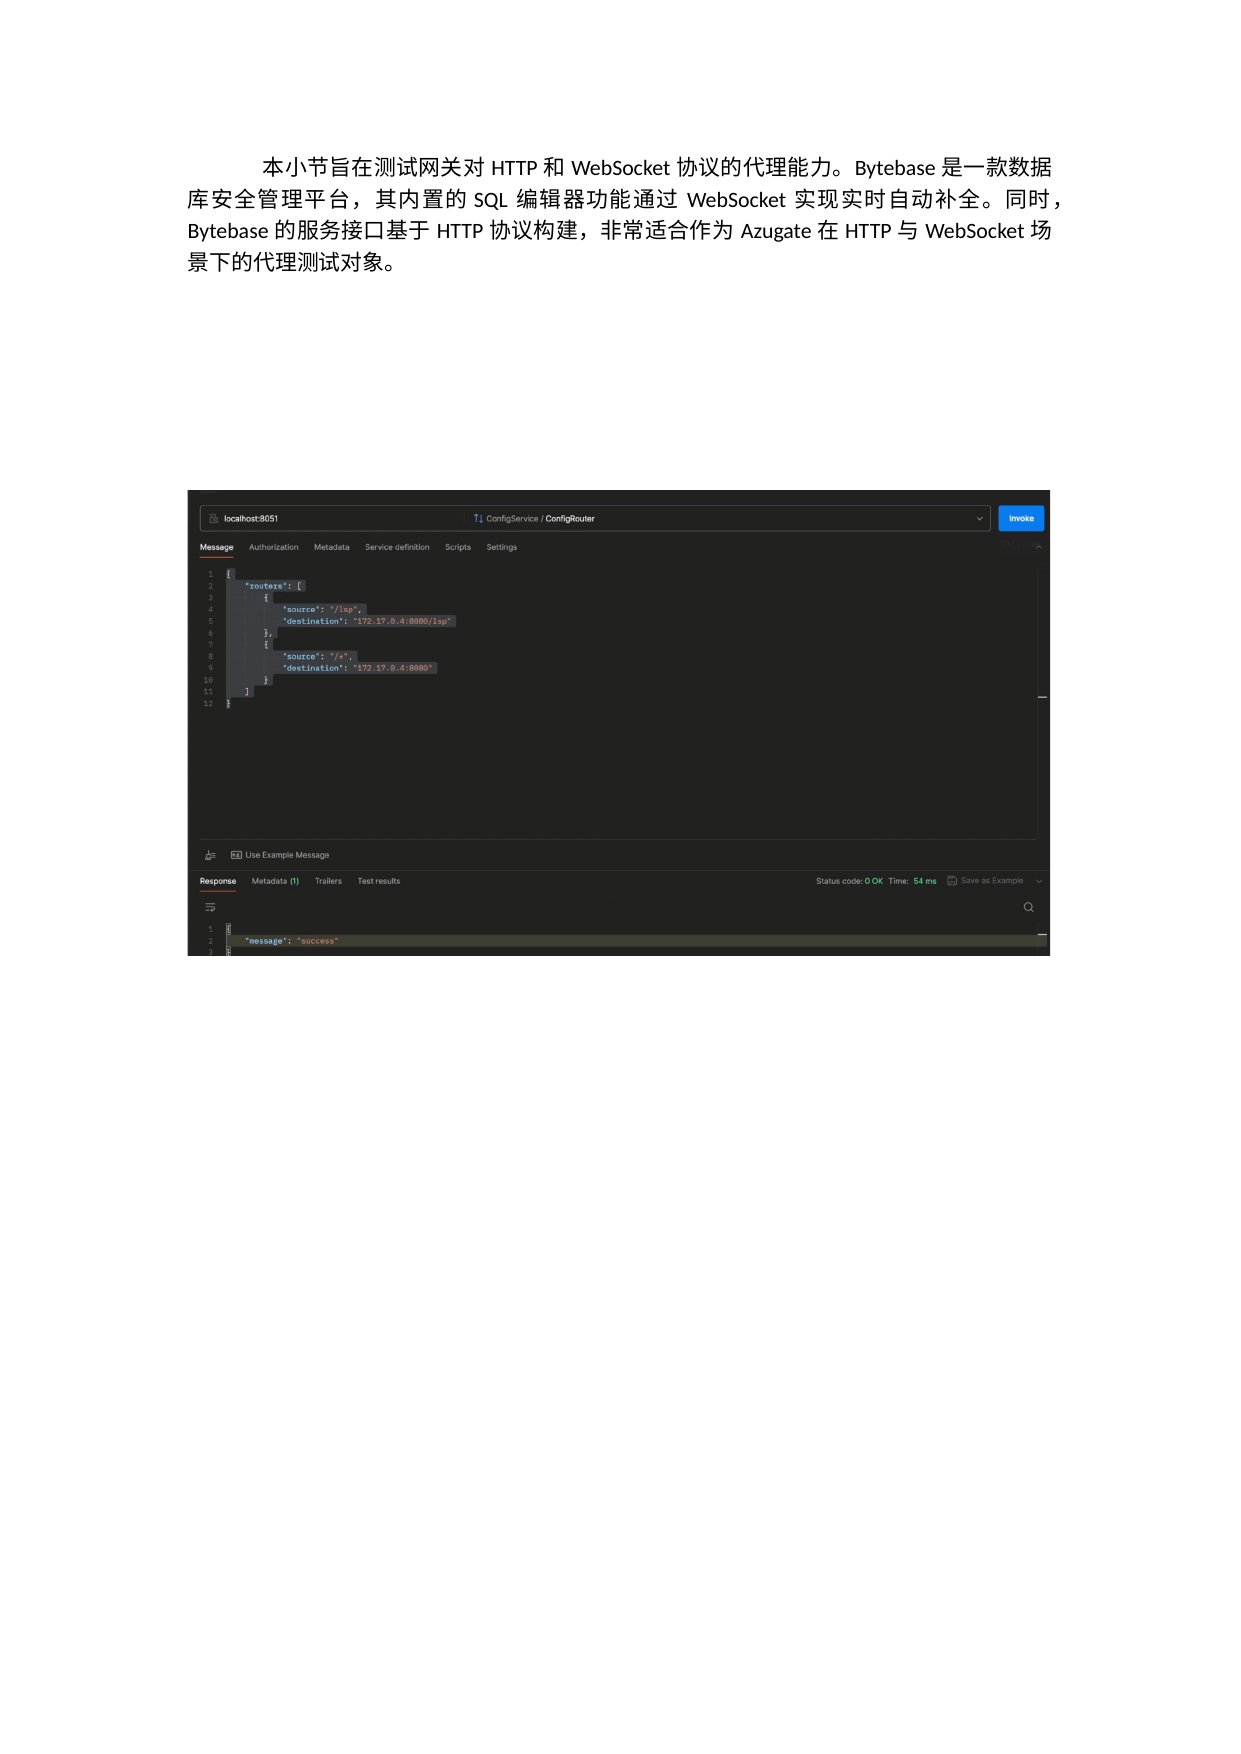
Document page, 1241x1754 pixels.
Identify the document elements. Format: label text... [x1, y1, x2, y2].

text 本小节旨在测试网关对 HTTP 和 WebSocket 协议的代理能力。Bytebase 是一款数据库安全管理平台，其内置的SQL 编辑器功能通过 WebSocket 实现实时自动补全。同时，Bytebase 的服务接口基于 HTTP 协议构建，非常适合作为 Azugate 在 HTTP 与 WebSocket 场景下的代理测试对象。 [187, 150, 1053, 277]
picture [187, 490, 1050, 956]
